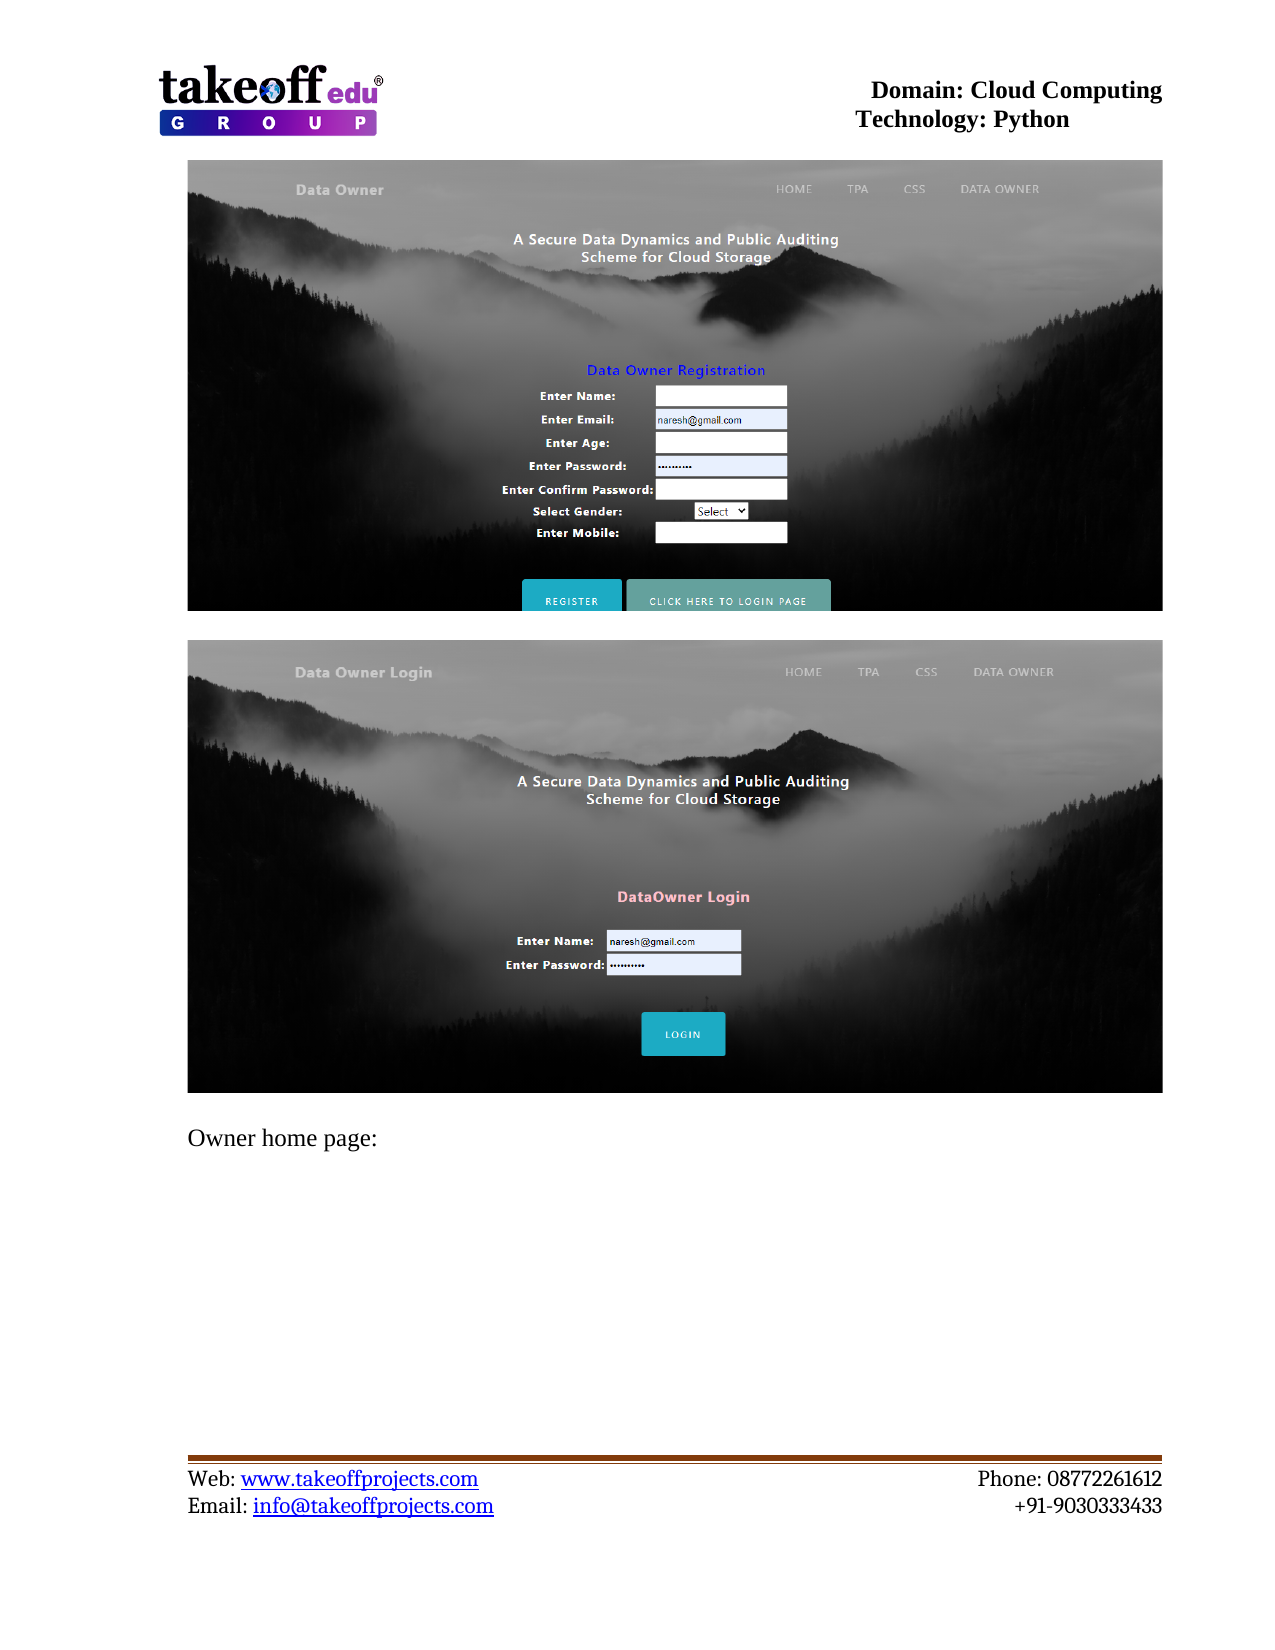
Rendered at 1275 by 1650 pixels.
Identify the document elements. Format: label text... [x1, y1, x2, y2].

picture [187, 160, 1163, 611]
picture [156, 60, 386, 146]
text Owner home page: [187, 1123, 1162, 1152]
picture [187, 640, 1163, 1093]
